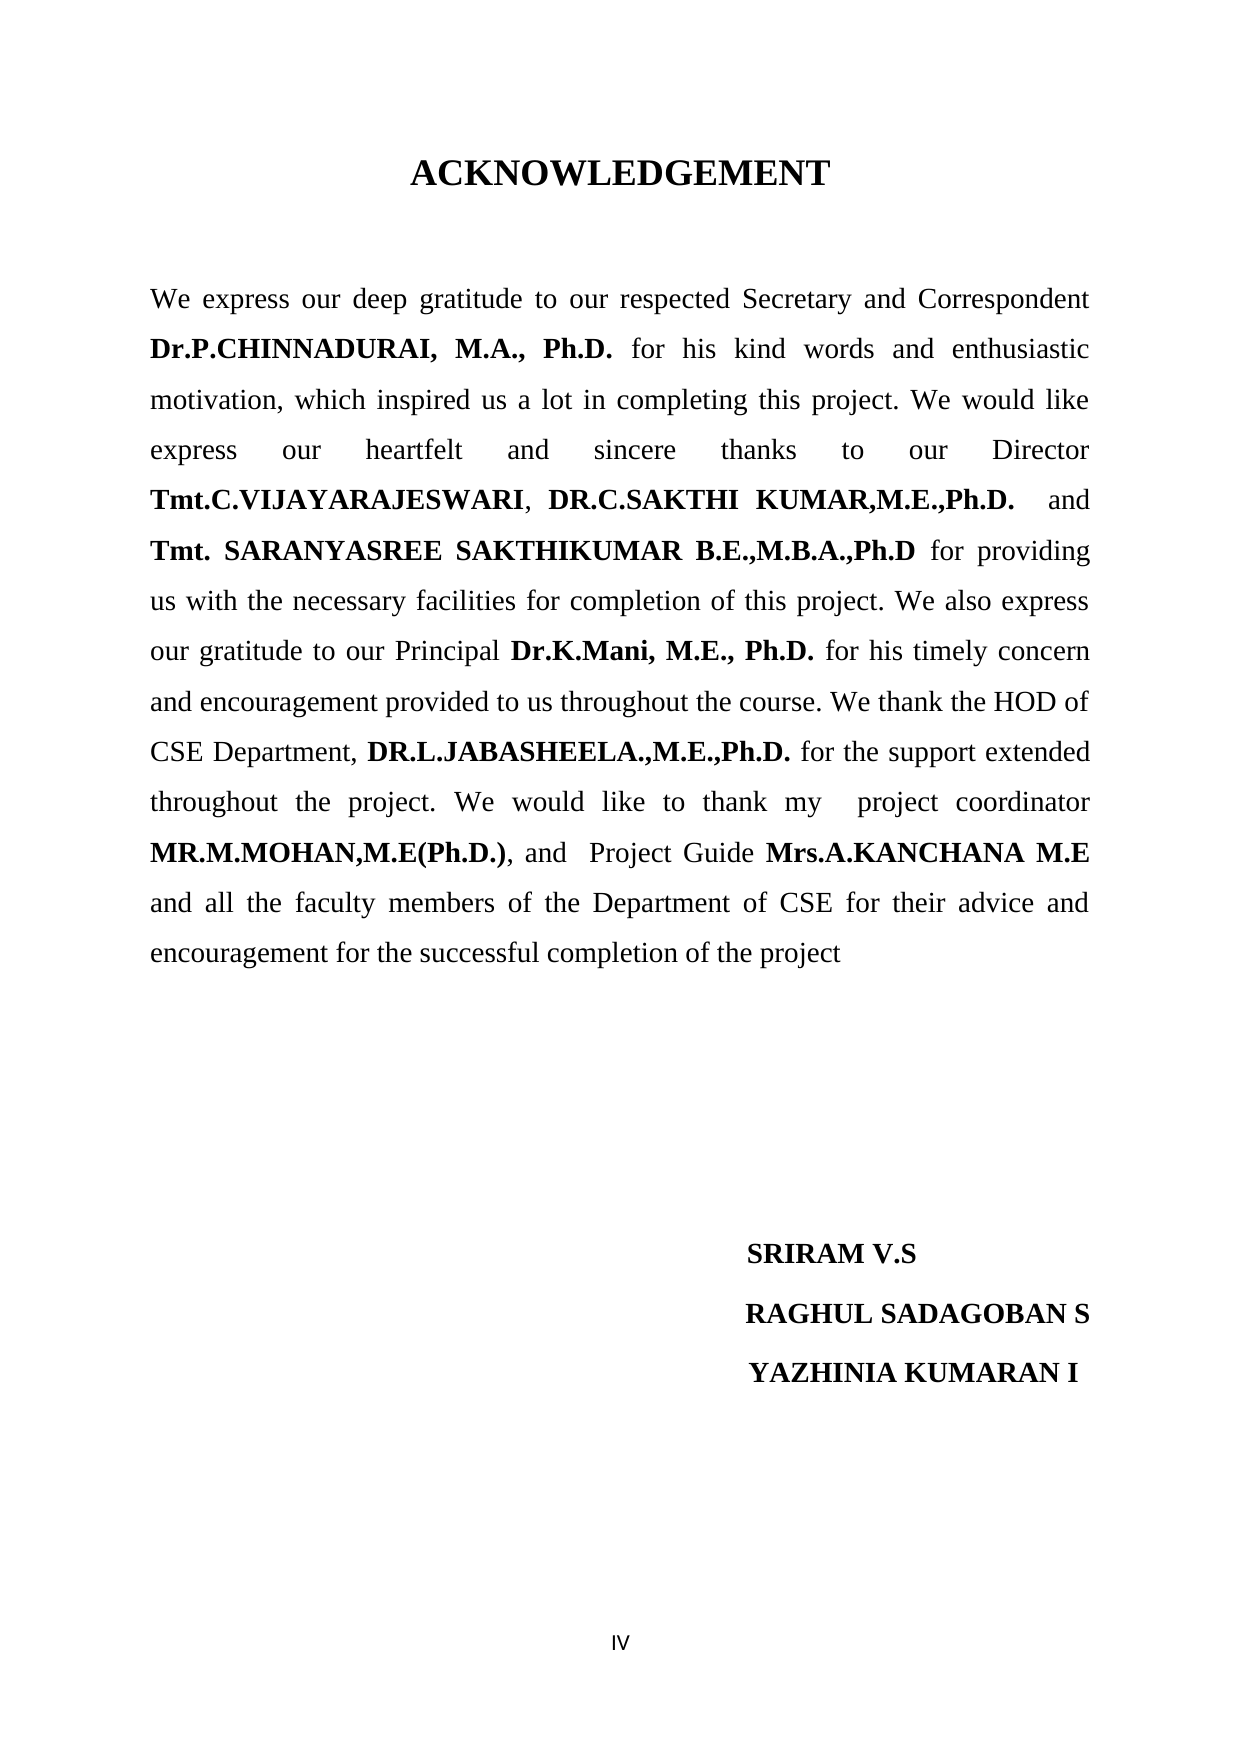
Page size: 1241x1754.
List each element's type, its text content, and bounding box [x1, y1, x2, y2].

text SRIRAM V.S [150, 1237, 1090, 1270]
text YAZHINIA KUMARAN I [150, 1355, 1090, 1389]
text We express our deep gratitude to our respected Secretary and Correspondent Dr.P.CHINNADURAI, M.A., Ph.D. for his kind words and enthusiastic motivation, which inspired us a lot in completing this project. We would like express our heartfelt and sincere thanks to our Director Tmt.C.VIJAYARAJESWARI, DR.C.SAKTHI KUMAR,M.E.,Ph.D. and Tmt. SARANYASREE SAKTHIKUMAR B.E.,M.B.A.,Ph.D for providing us with the necessary facilities for completion of this project. We also express our gratitude to our Principal Dr.K.Mani, M.E., Ph.D. for his timely concern and encouragement provided to us throughout the course. We thank the HOD of CSE Department, DR.L.JABASHEELA.,M.E.,Ph.D. for the support extended throughout the project. We would like to thank my project coordinator MR.M.MOHAN,M.E(Ph.D.), and Project Guide Mrs.A.KANCHANA M.E and all the faculty members of the Department of CSE for their advice and encouragement for the successful completion of the project [150, 281, 1090, 969]
text RAGHUL SADAGOBAN S [150, 1296, 1090, 1329]
text ACKNOWLEDGEMENT [150, 150, 1090, 193]
